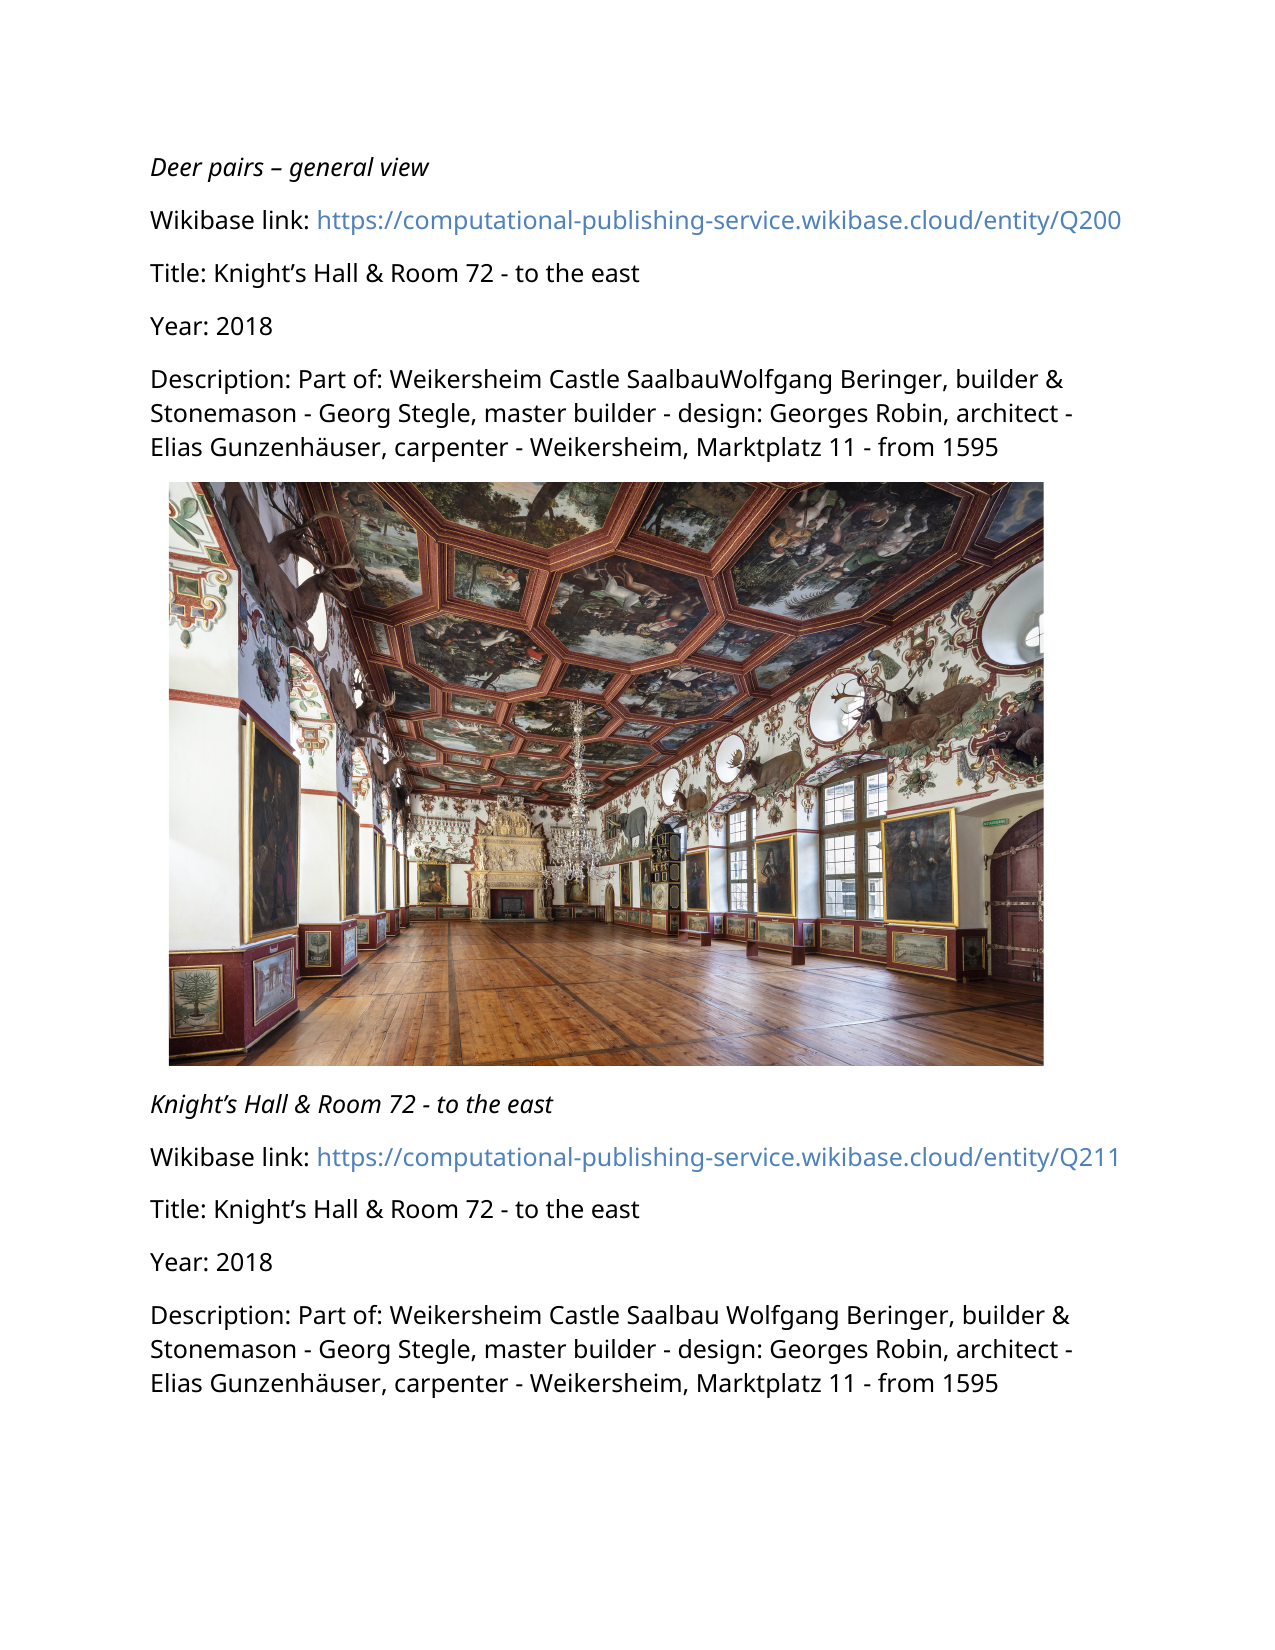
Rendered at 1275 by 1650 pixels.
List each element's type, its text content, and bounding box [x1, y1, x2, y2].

picture [168, 482, 1044, 1066]
text Title: Knight’s Hall & Room 72 - to the east [150, 1192, 1125, 1226]
text Title: Knight’s Hall & Room 72 - to the east [150, 256, 1125, 290]
text Description: Part of: Weikersheim Castle SaalbauWolfgang Beringer, builder & Stonemason - Georg Stegle, master builder - design: Georges Robin, architect - Elias Gunzenhäuser, carpenter - Weikersheim, Marktplatz 11 - from 1595 [150, 361, 1125, 463]
text Deer pairs – general view [150, 150, 1125, 184]
text Wikibase link: https://computational-publishing-service.wikibase.cloud/entity/Q211 [150, 1139, 1125, 1173]
text Wikibase link: https://computational-publishing-service.wikibase.cloud/entity/Q200 [150, 203, 1125, 237]
text Year: 2018 [150, 308, 1125, 342]
text Year: 2018 [150, 1245, 1125, 1279]
text Knight’s Hall & Room 72 - to the east [150, 1086, 1125, 1120]
text Description: Part of: Weikersheim Castle Saalbau Wolfgang Beringer, builder & Stonemason - Georg Stegle, master builder - design: Georges Robin, architect - Elias Gunzenhäuser, carpenter - Weikersheim, Marktplatz 11 - from 1595 [150, 1298, 1125, 1400]
